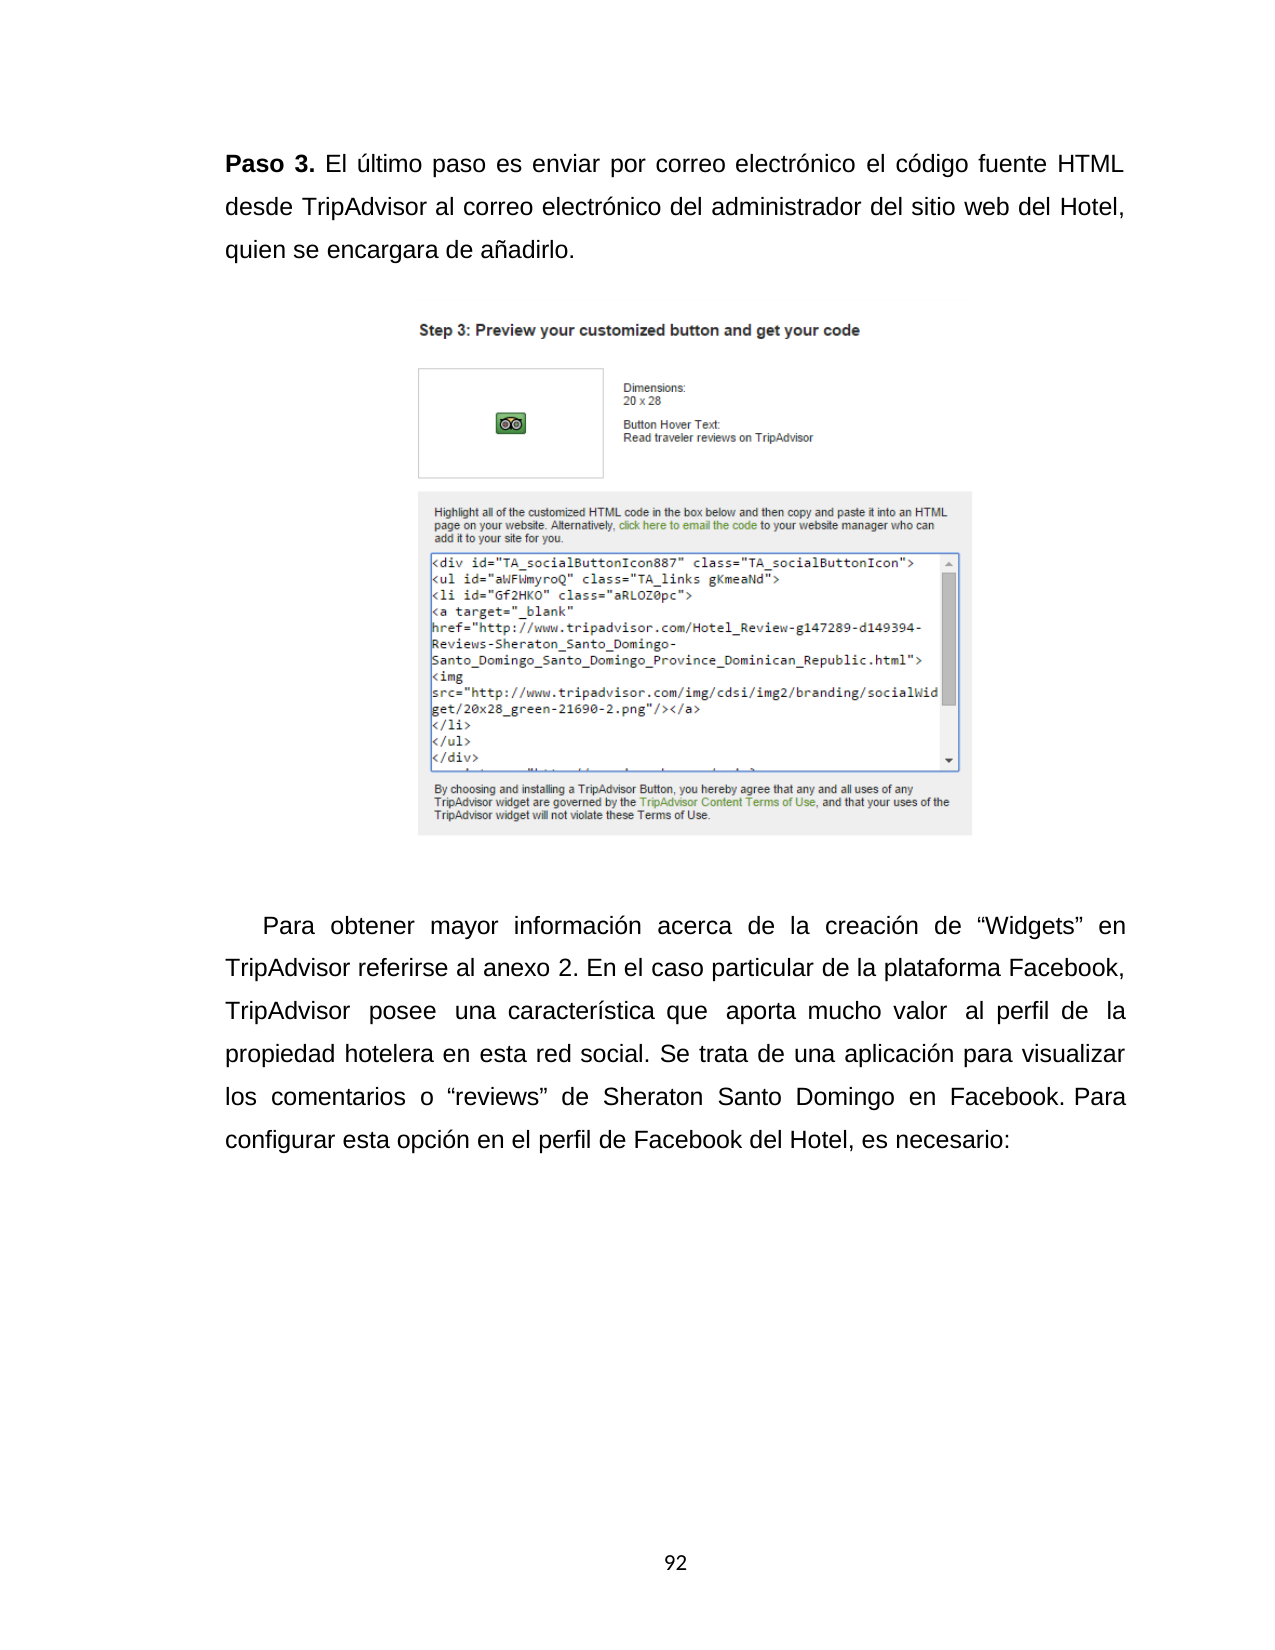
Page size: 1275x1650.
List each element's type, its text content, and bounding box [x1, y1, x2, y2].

text Paso 3. El último paso es enviar por correo electrónico el código fuente HTML desde TripAdvisor al correo electrónico del administrador del sitio web del Hotel, quien se encargara de añadirlo. [225, 149, 1126, 263]
picture [404, 300, 983, 843]
text Para obtener mayor información acerca de la creación de “Widgets” en TripAdvisor referirse al anexo 2. En el caso particular de la plataforma Facebook, TripAdvisor posee una característica que aporta mucho valor al perfil de la propiedad hotelera en esta red social. Se trata de una aplicación para visualizar los comentarios o “reviews” de Sheraton Santo Domingo en Facebook. Para configurar esta opción en el perfil de Facebook del Hotel, es necesario: [225, 911, 1126, 1153]
